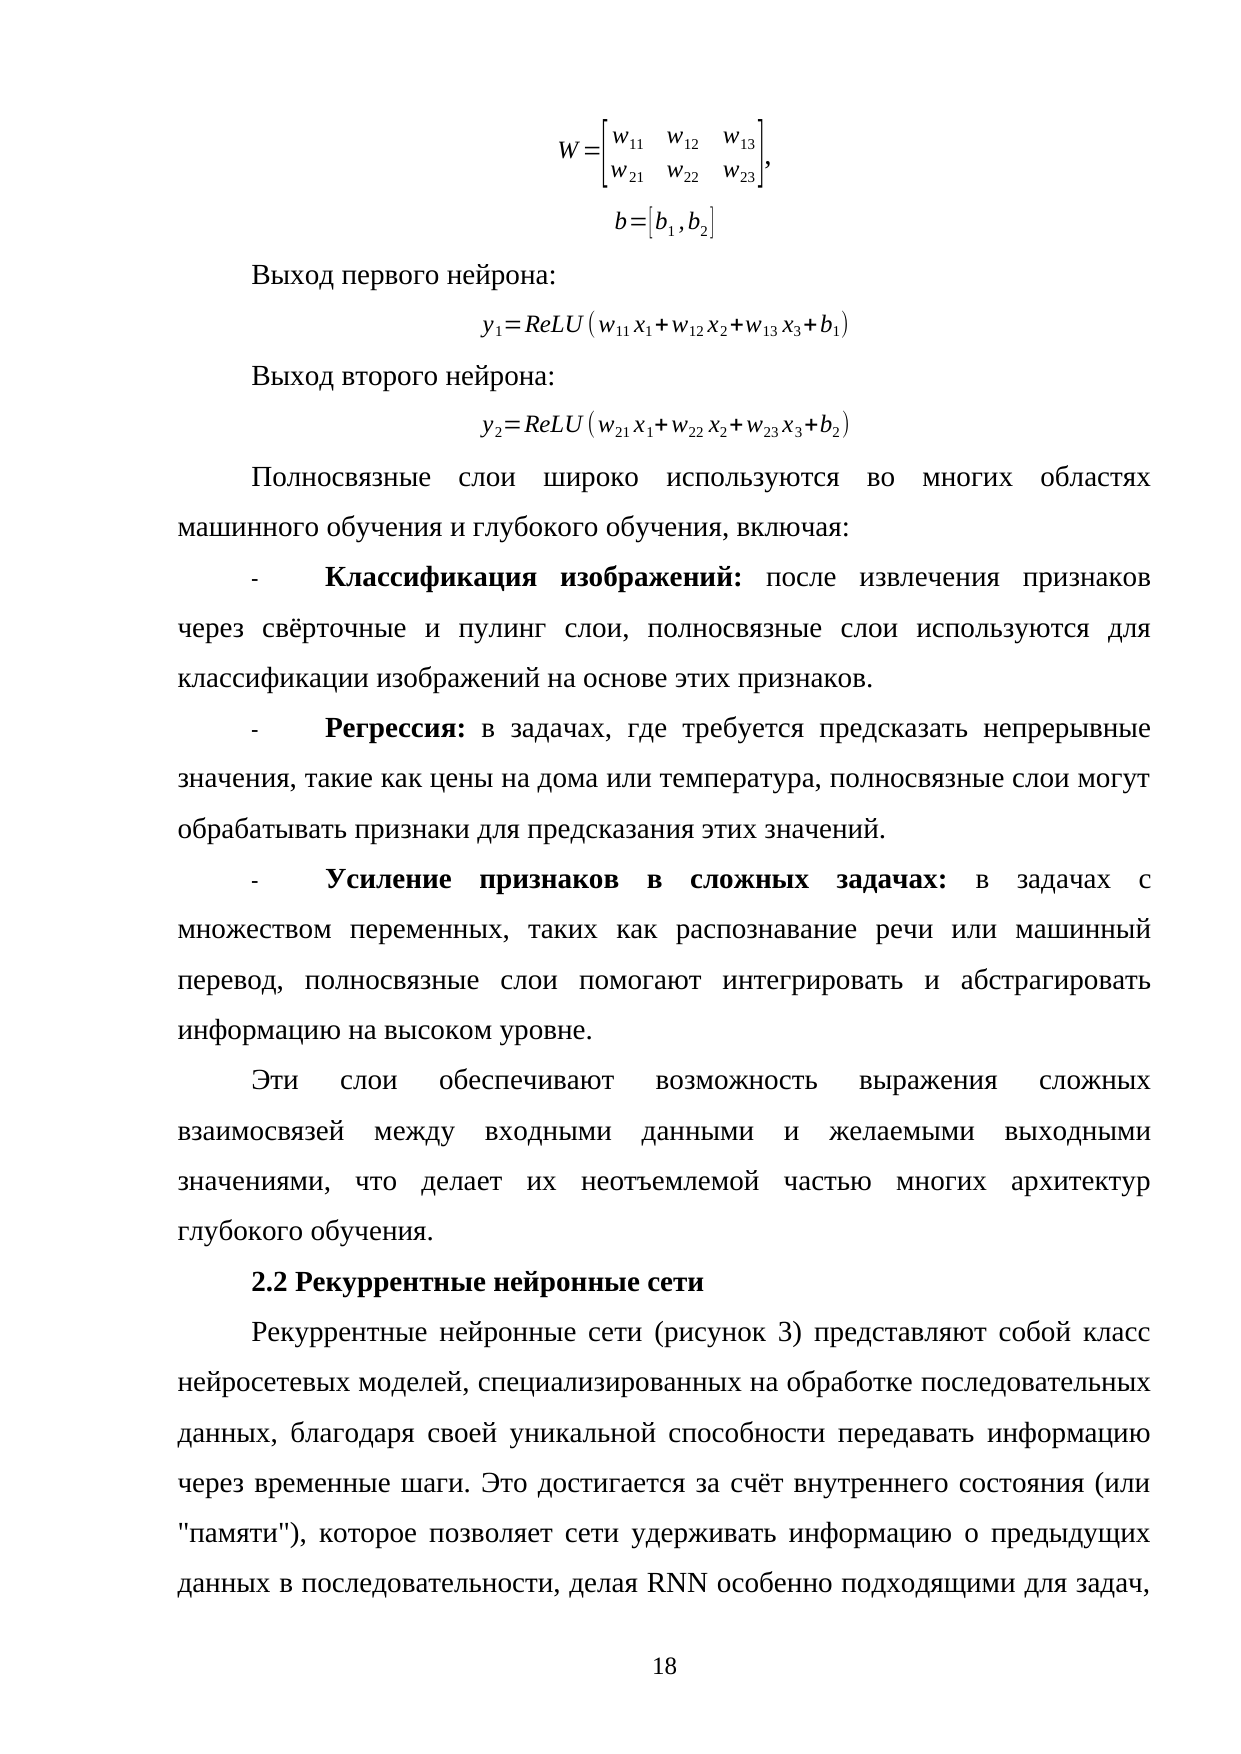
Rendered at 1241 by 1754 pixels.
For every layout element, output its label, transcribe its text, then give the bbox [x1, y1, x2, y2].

text , [177, 118, 1152, 189]
text Выход второго нейрона: [177, 358, 1152, 392]
list Классификация изображений: после извлечения признаков через свёрточные и пулинг слои, полносвязные слои используются для классификации изображений на основе этих признаков. [177, 559, 1152, 693]
text Рекуррентные нейронные сети [177, 1264, 1152, 1297]
list Регрессия: в задачах, где требуется предсказать непрерывные значения, такие как цены на дома или температура, полносвязные слои могут обрабатывать признаки для предсказания этих значений. [177, 710, 1152, 844]
list Усиление признаков в сложных задачах: в задачах с множеством переменных, таких как распознавание речи или машинный перевод, полносвязные слои помогают интегрировать и абстрагировать информацию на высоком уровне. [177, 861, 1152, 1046]
text Выход первого нейрона: [177, 257, 1152, 291]
text Полносвязные слои широко используются во многих областях машинного обучения и глубокого обучения, включая: [177, 459, 1152, 543]
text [177, 1314, 1152, 1599]
text Эти слои обеспечивают возможность выражения сложных взаимосвязей между входными данными и желаемыми выходными значениями, что делает их неотъемлемой частью многих архитектур глубокого обучения. [177, 1062, 1152, 1247]
